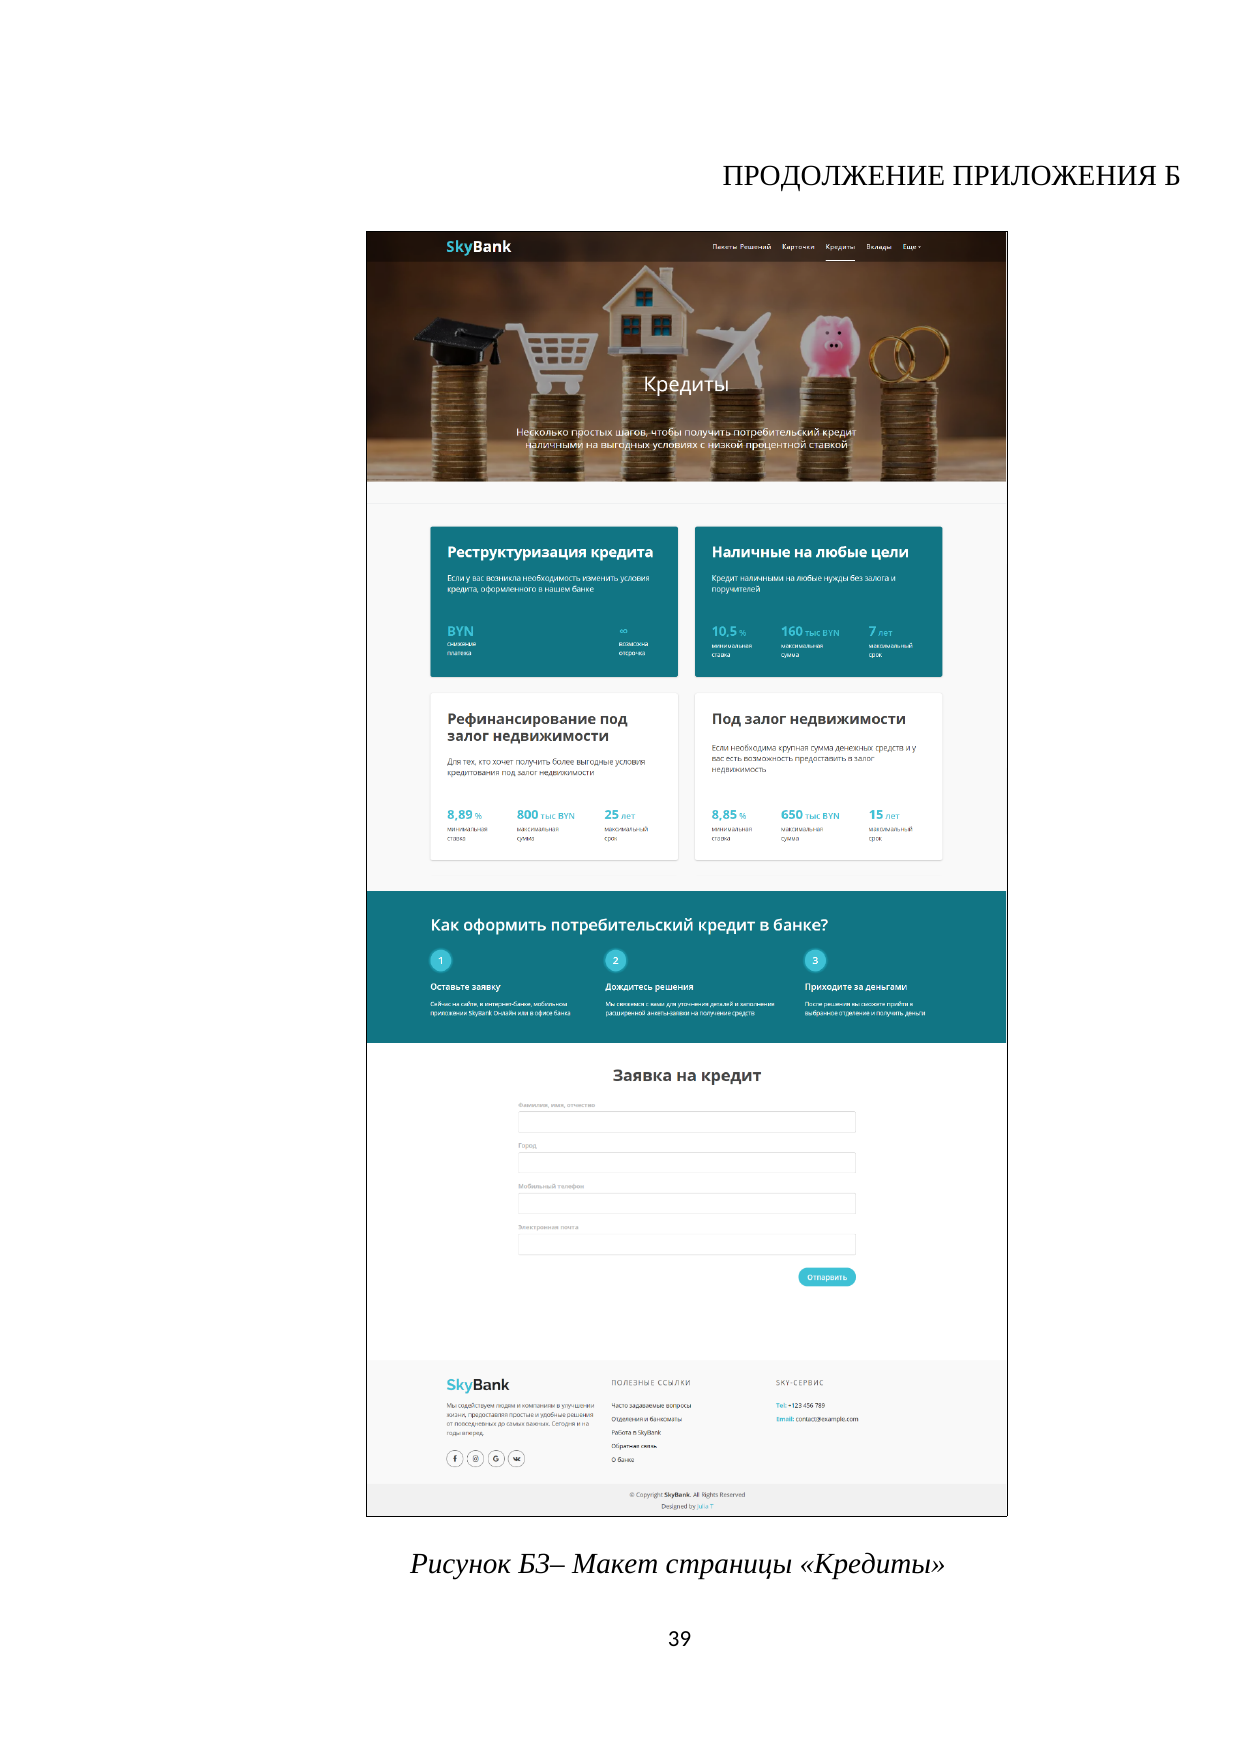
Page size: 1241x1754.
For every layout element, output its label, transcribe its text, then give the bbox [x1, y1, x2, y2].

picture [367, 232, 1007, 1516]
text Рисунок Б3– Макет страницы «Кредиты» [177, 1543, 1181, 1581]
text ПРОДОЛЖЕНИЕ ПРИЛОЖЕНИЯ Б [177, 156, 1181, 193]
